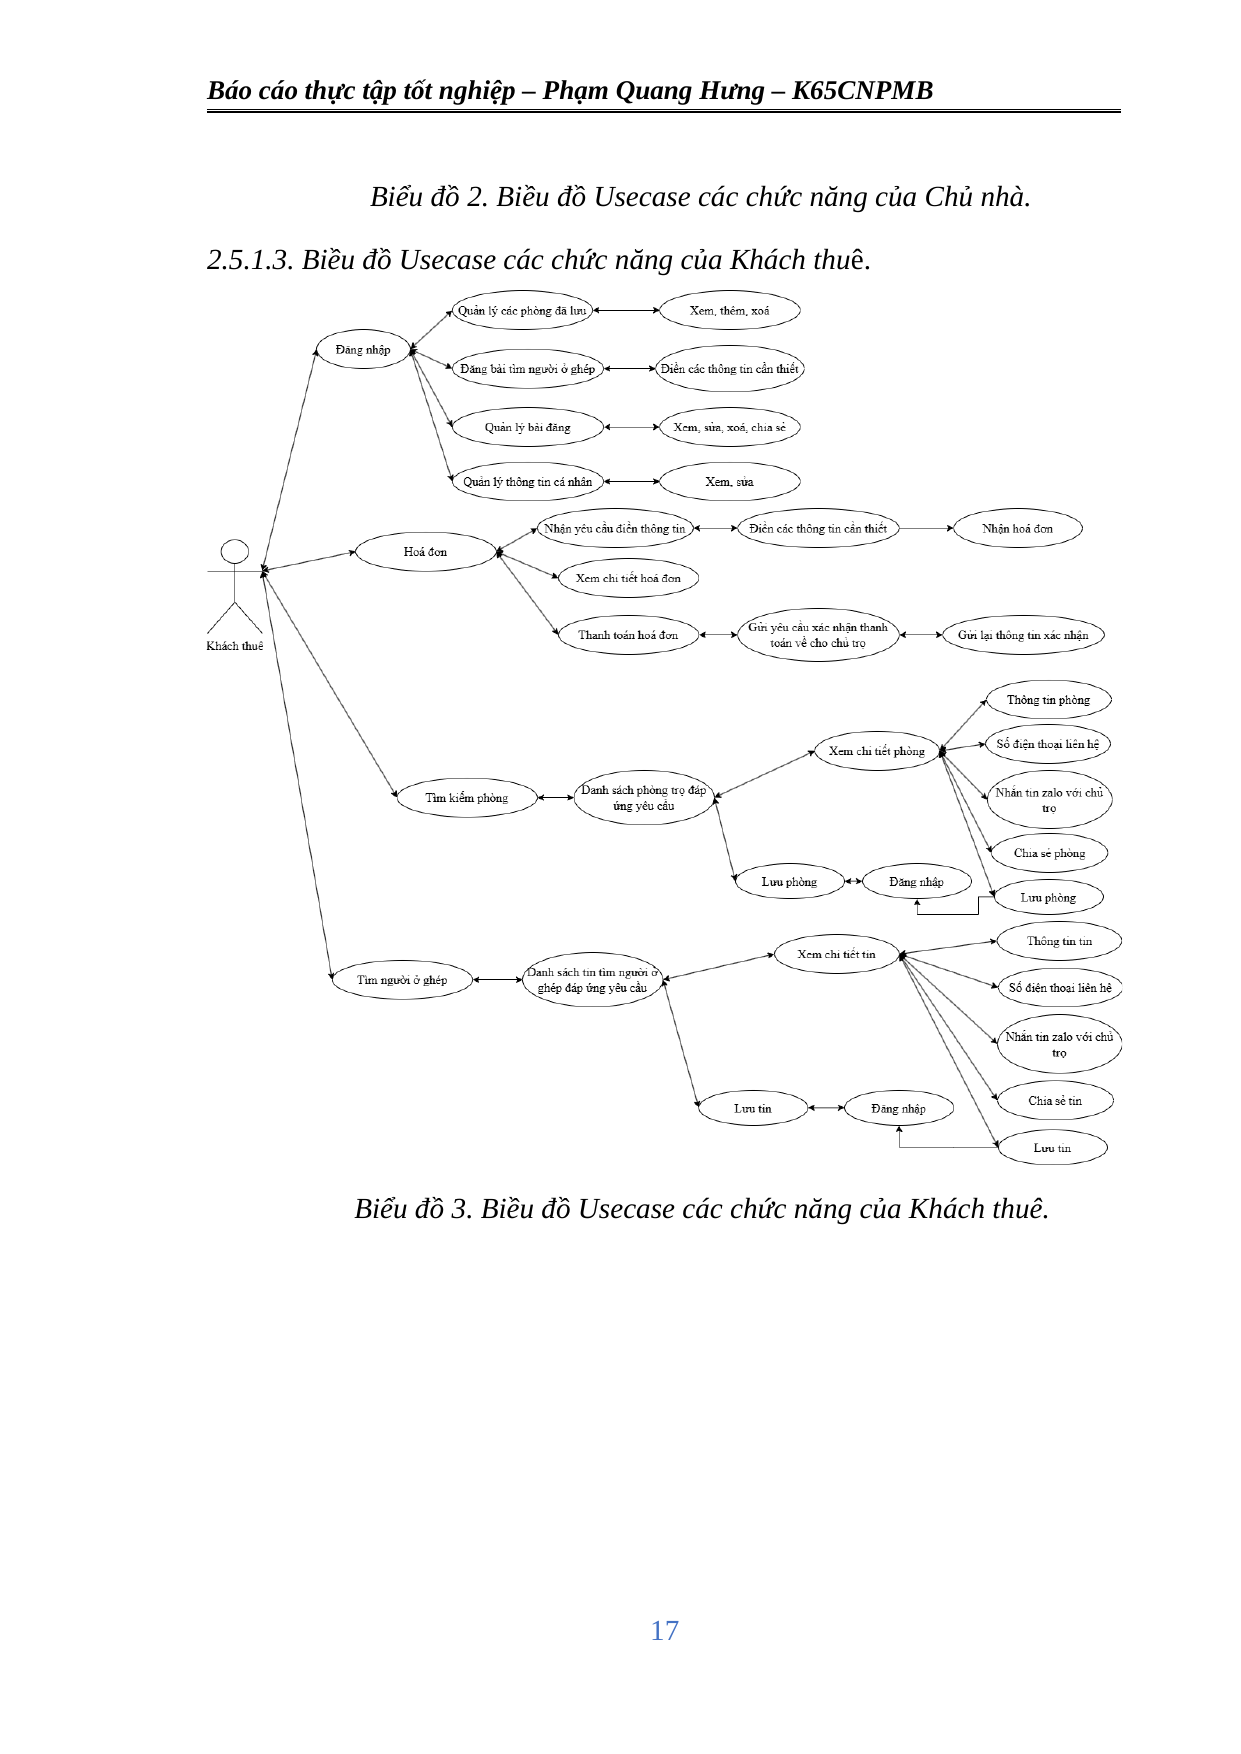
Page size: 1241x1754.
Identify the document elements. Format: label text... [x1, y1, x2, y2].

picture [206, 290, 1123, 1165]
subtitle 2.5.1.3. Biều đồ Usecase các chức năng của Khách thuê. [207, 242, 1122, 276]
subtitle Biểu đồ 2. Biều đồ Usecase các chức năng của Chủ nhà. [282, 179, 1122, 213]
subtitle Biểu đồ 3. Biều đồ Usecase các chức năng của Khách thuê. [282, 1192, 1122, 1225]
